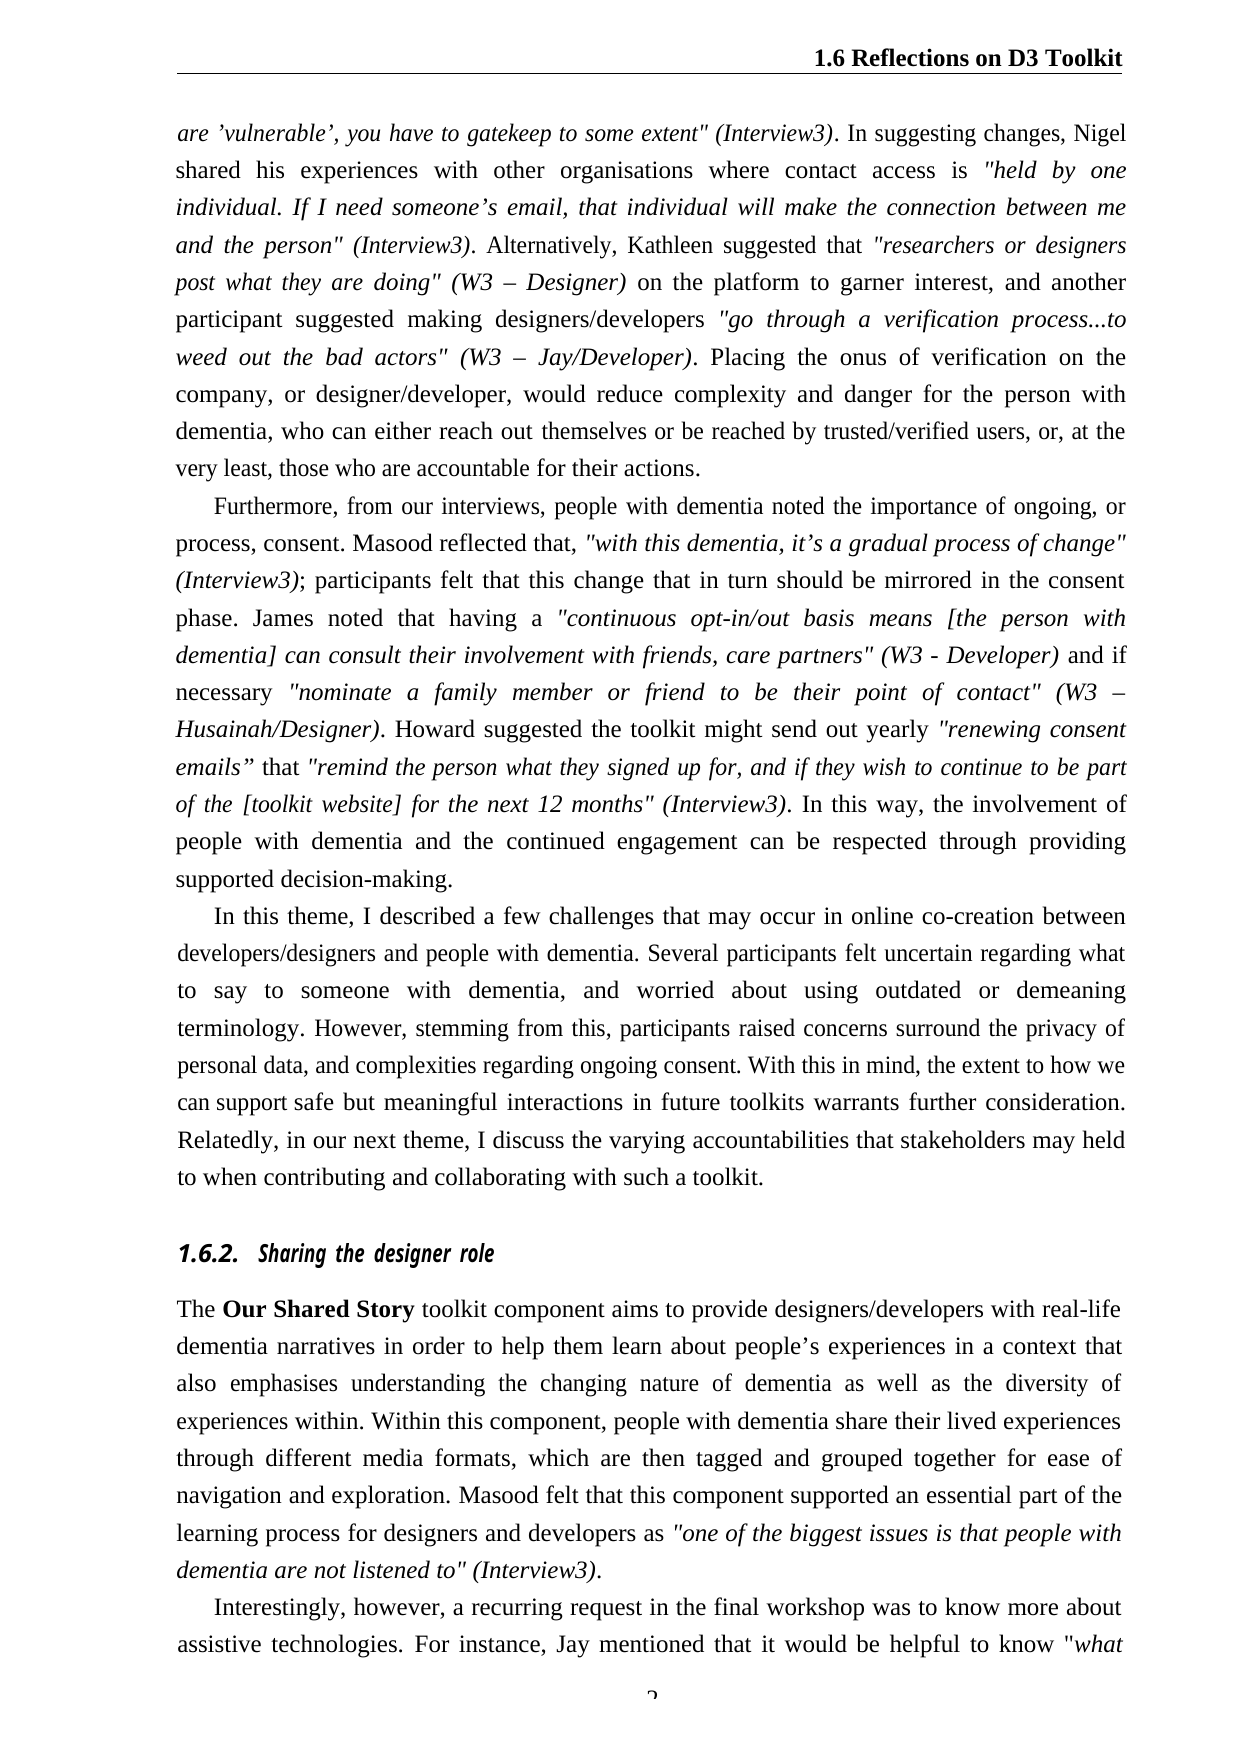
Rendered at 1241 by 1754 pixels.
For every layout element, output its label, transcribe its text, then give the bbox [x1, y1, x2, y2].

subtitle 1.6 Reflections on D3 Toolkit [98, 43, 1122, 71]
subtitle Sharing the designer role [177, 1235, 1138, 1269]
text In this theme, I described a few challenges that may occur in online co-creation between developers/designers and people with dementia. Several participants felt uncertain regarding what to say to someone with dementia, and worried about using outdated or demeaning terminology. However, stemming from this, participants raised concerns surround the privacy of personal data, and complexities regarding ongoing consent. With this in mind, the extent to how we can support safe but meaningful interactions in future toolkits warrants further consideration. Relatedly, in our next theme, I discuss the varying accountabilities that stakeholders may held to when contributing and collaborating with such a toolkit. [177, 901, 1127, 1191]
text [177, 1592, 1122, 1658]
text Furthermore, from our interviews, people with dementia noted the importance of ongoing, or process, consent. Masood reflected that, "with this dementia, it’s a gradual process of change" (Interview3); participants felt that this change that in turn should be mirrored in the consent phase. James noted that having a "continuous opt-in/out basis means [the person with dementia] can consult their involvement with friends, care partners" (W3 - Developer) and if necessary "nominate a family member or friend to be their point of contact" (W3 – Husainah/Designer). Howard suggested the toolkit might send out yearly "renewing consent emails” that "remind the person what they signed up for, and if they wish to continue to be part of the [toolkit website] for the next 12 months" (Interview3). In this way, the involvement of people with dementia and the continued engagement can be respected through providing supported decision-making. [175, 491, 1127, 892]
text are ’vulnerable’, you have to gatekeep to some extent" (Interview3). In suggesting changes, Nigel shared his experiences with other organisations where contact access is "held by one individual. If I need someone’s email, that individual will make the connection between me and the person" (Interview3). Alternatively, Kathleen suggested that "researchers or designers post what they are doing" (W3 – Designer) on the platform to garner interest, and another participant suggested making designers/developers "go through a verification process...to weed out the bad actors" (W3 – Jay/Developer). Placing the onus of verification on the company, or designer/developer, would reduce complexity and danger for the person with dementia, who can either reach out themselves or be reached by trusted/verified users, or, at the very least, those who are accountable for their actions. [175, 118, 1127, 482]
text The Our Shared Story toolkit component aims to provide designers/developers with real-life dementia narratives in order to help them learn about people’s experiences in a context that also emphasises understanding the changing nature of dementia as well as the diversity of experiences within. Within this component, people with dementia share their lived experiences through different media formats, which are then tagged and grouped together for ease of navigation and exploration. Masood felt that this component supported an essential part of the learning process for designers and developers as "one of the biggest issues is that people with dementia are not listened to" (Interview3). [176, 1294, 1122, 1584]
